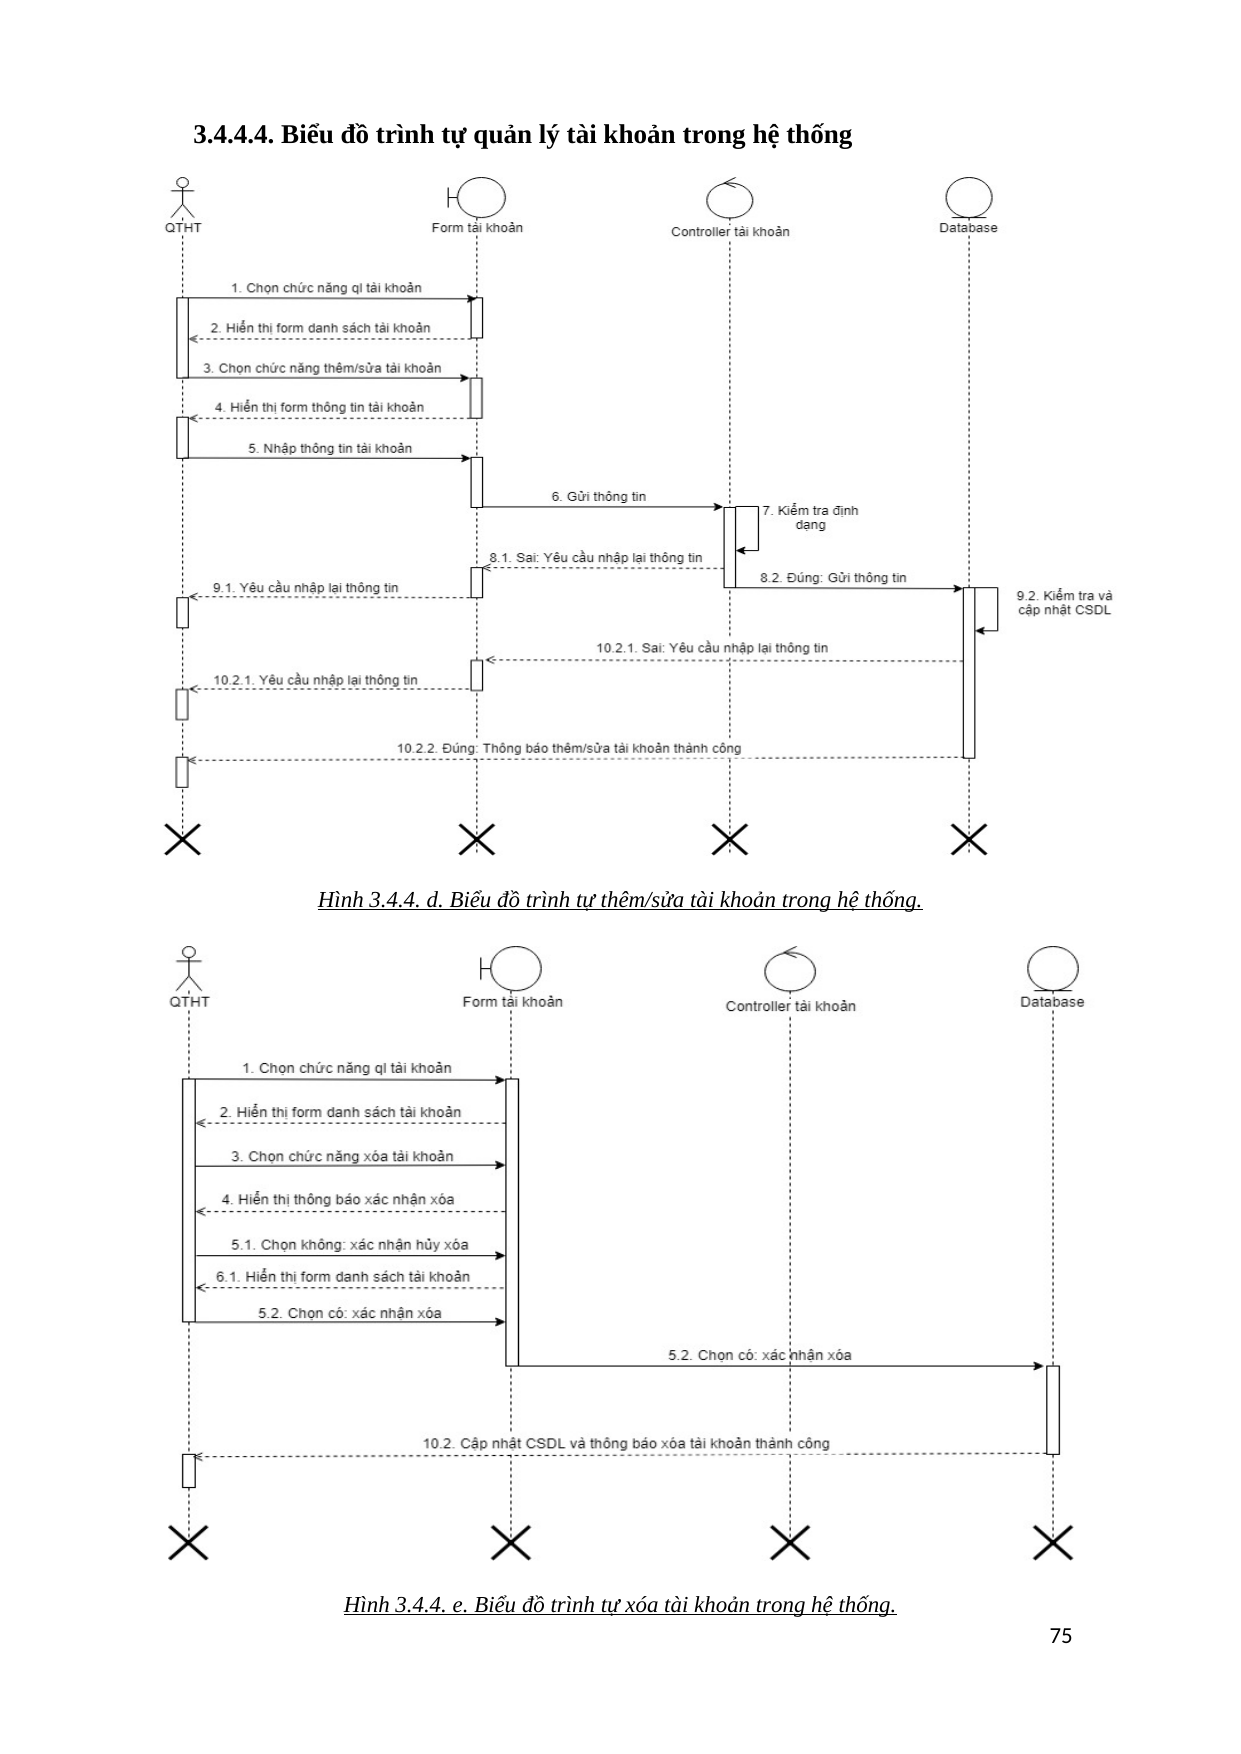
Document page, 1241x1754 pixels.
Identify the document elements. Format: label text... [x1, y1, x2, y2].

text Hình 3.4.4. e. Biểu đồ trình tự xóa tài khoản trong hệ thống. [118, 1591, 1122, 1617]
picture [118, 946, 1123, 1561]
text Hình 3.4.4. d. Biểu đồ trình tự thêm/sửa tài khoản trong hệ thống. [118, 886, 1122, 912]
subtitle 3.4.4.4. Biểu đồ trình tự quản lý tài khoản trong hệ thống [118, 118, 1122, 149]
picture [118, 177, 1122, 856]
